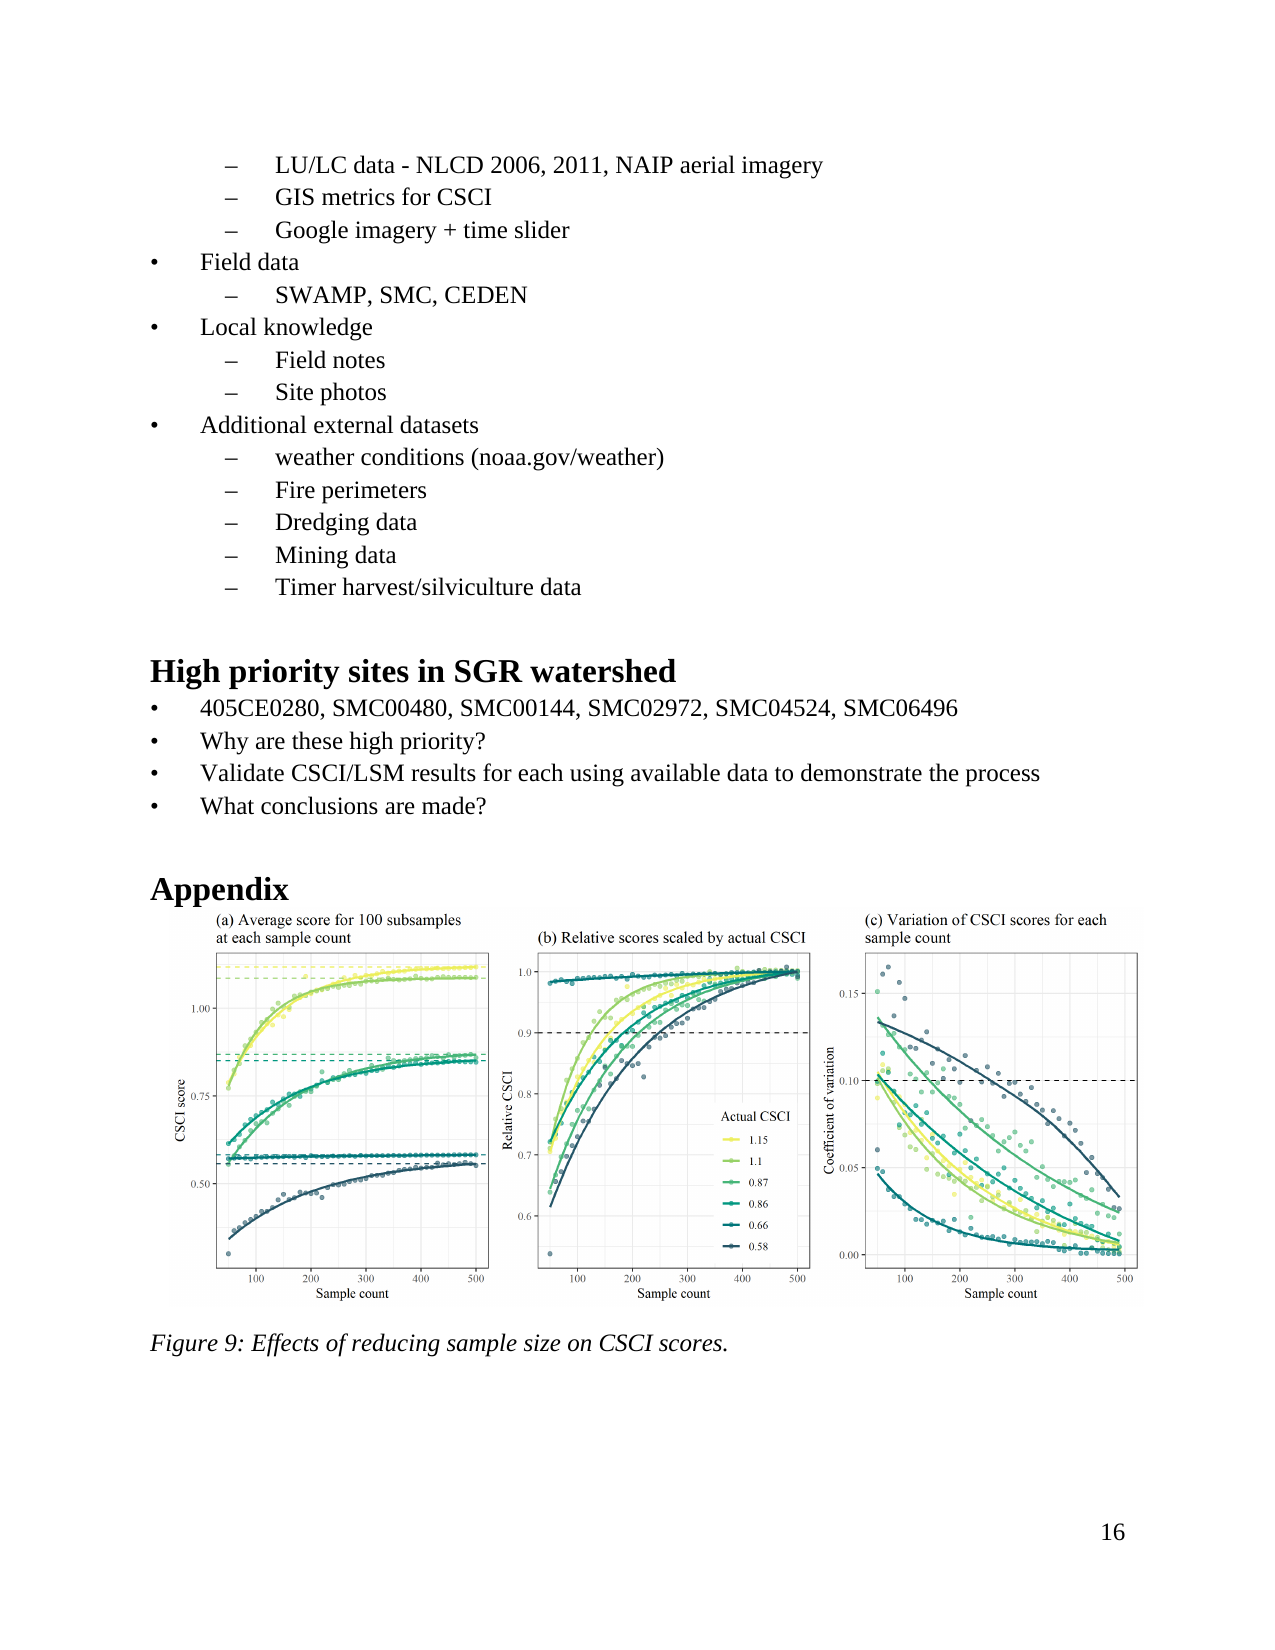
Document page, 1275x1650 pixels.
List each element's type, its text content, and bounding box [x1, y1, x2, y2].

list Timer harvest/silviculture data [225, 572, 1125, 601]
text Figure 9: Effects of reducing sample size on CSCI scores. [150, 1328, 1125, 1356]
list Validate CSCI/LSM results for each using available data to demonstrate the process [150, 758, 1125, 787]
list What conclusions are made? [150, 791, 1125, 819]
list Dredging data [225, 507, 1125, 536]
list Google imagery + time slider [225, 215, 1125, 244]
list Additional external datasets [150, 410, 1125, 439]
list Field notes [225, 345, 1125, 374]
list Why are these high priority? [150, 726, 1125, 754]
list weather conditions (noaa.gov/weather) [225, 442, 1125, 471]
list 405CE0280, SMC00480, SMC00144, SMC02972, SMC04524, SMC06496 [150, 693, 1125, 722]
picture [168, 907, 1144, 1307]
subtitle Appendix [150, 869, 1125, 908]
list LU/LC data - NLCD 2006, 2011, NAIP aerial imagery [225, 150, 1125, 179]
list SWAMP, SMC, CEDEN [225, 280, 1125, 309]
list Field data [150, 247, 1125, 276]
list Fire perimeters [225, 475, 1125, 504]
list Site photos [225, 377, 1125, 406]
subtitle High priority sites in SGR watershed [150, 651, 1125, 689]
list Local knowledge [150, 312, 1125, 341]
list Mining data [225, 540, 1125, 569]
list GIS metrics for CSCI [225, 182, 1125, 211]
